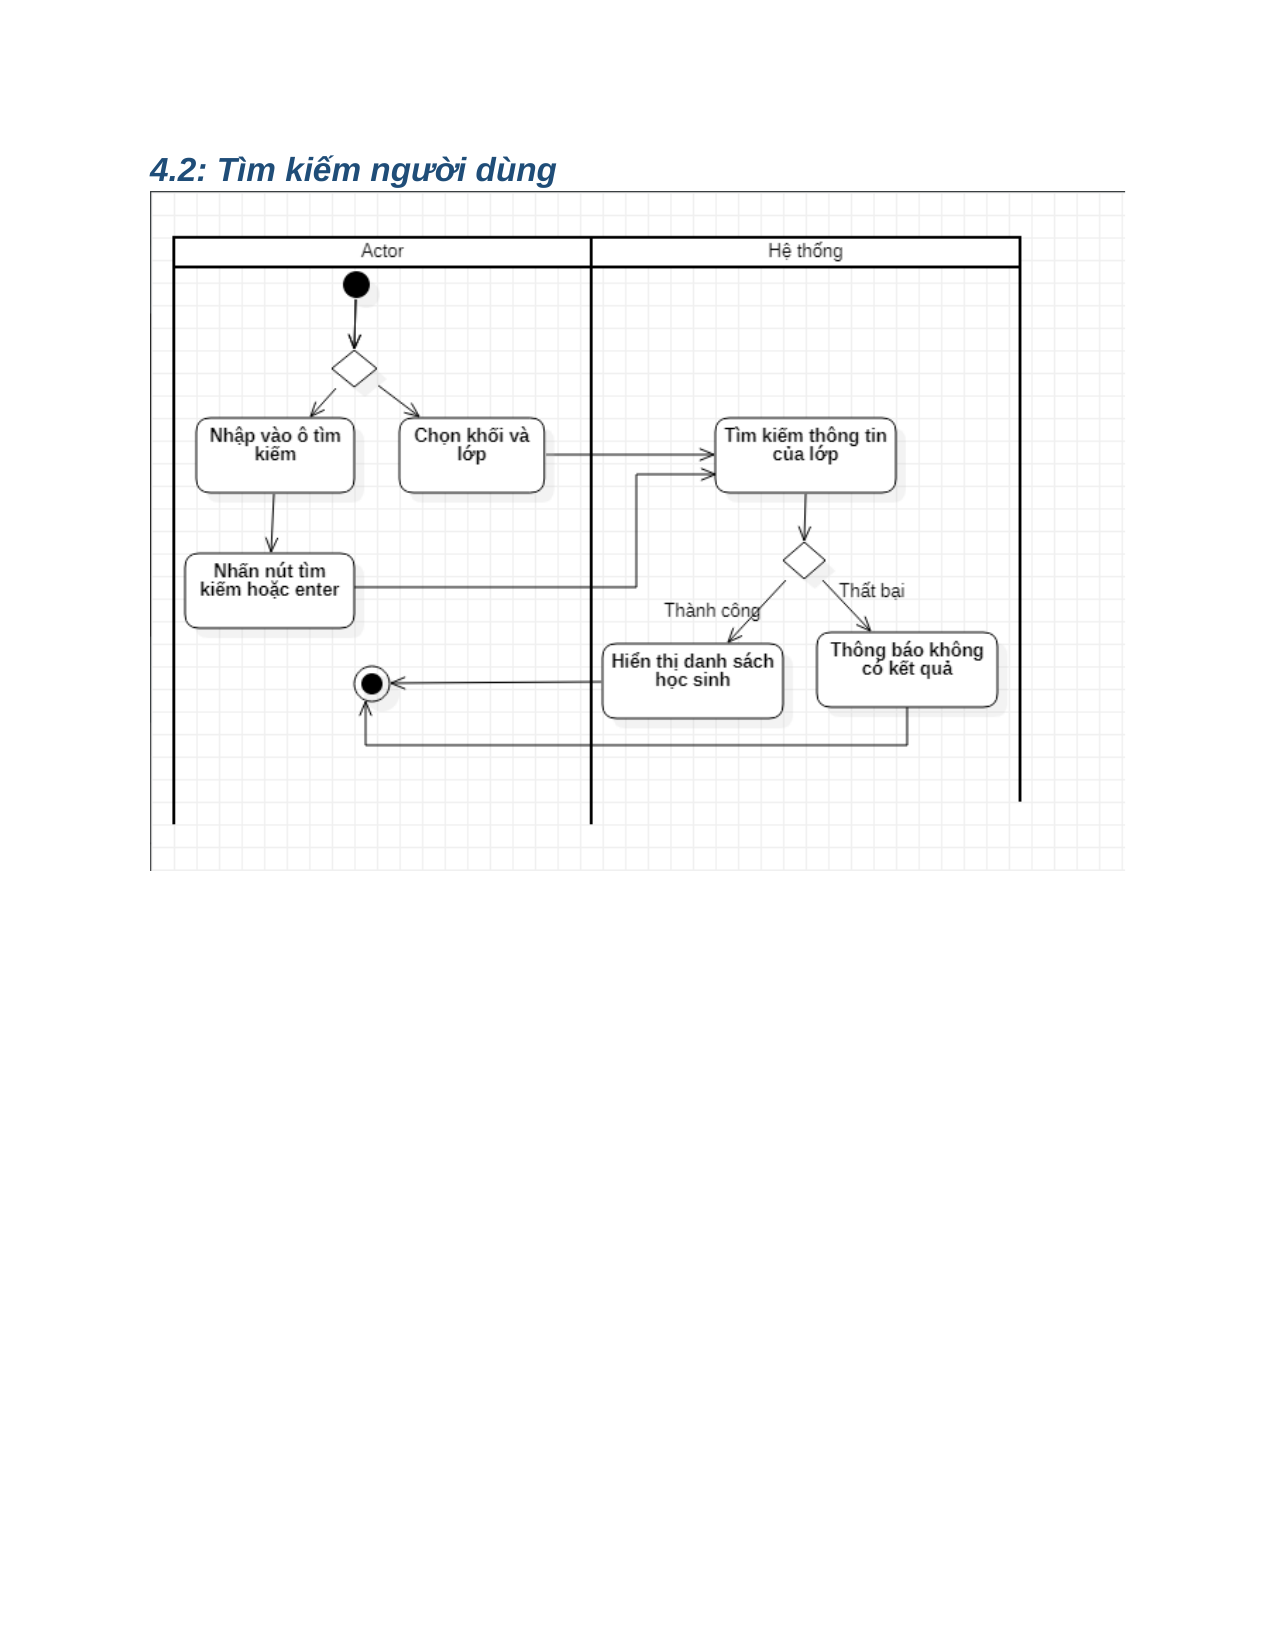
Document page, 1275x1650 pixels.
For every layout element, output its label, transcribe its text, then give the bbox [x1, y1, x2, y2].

picture [150, 191, 1125, 871]
subtitle 4.2: Tìm kiếm người dùng [150, 150, 1125, 188]
